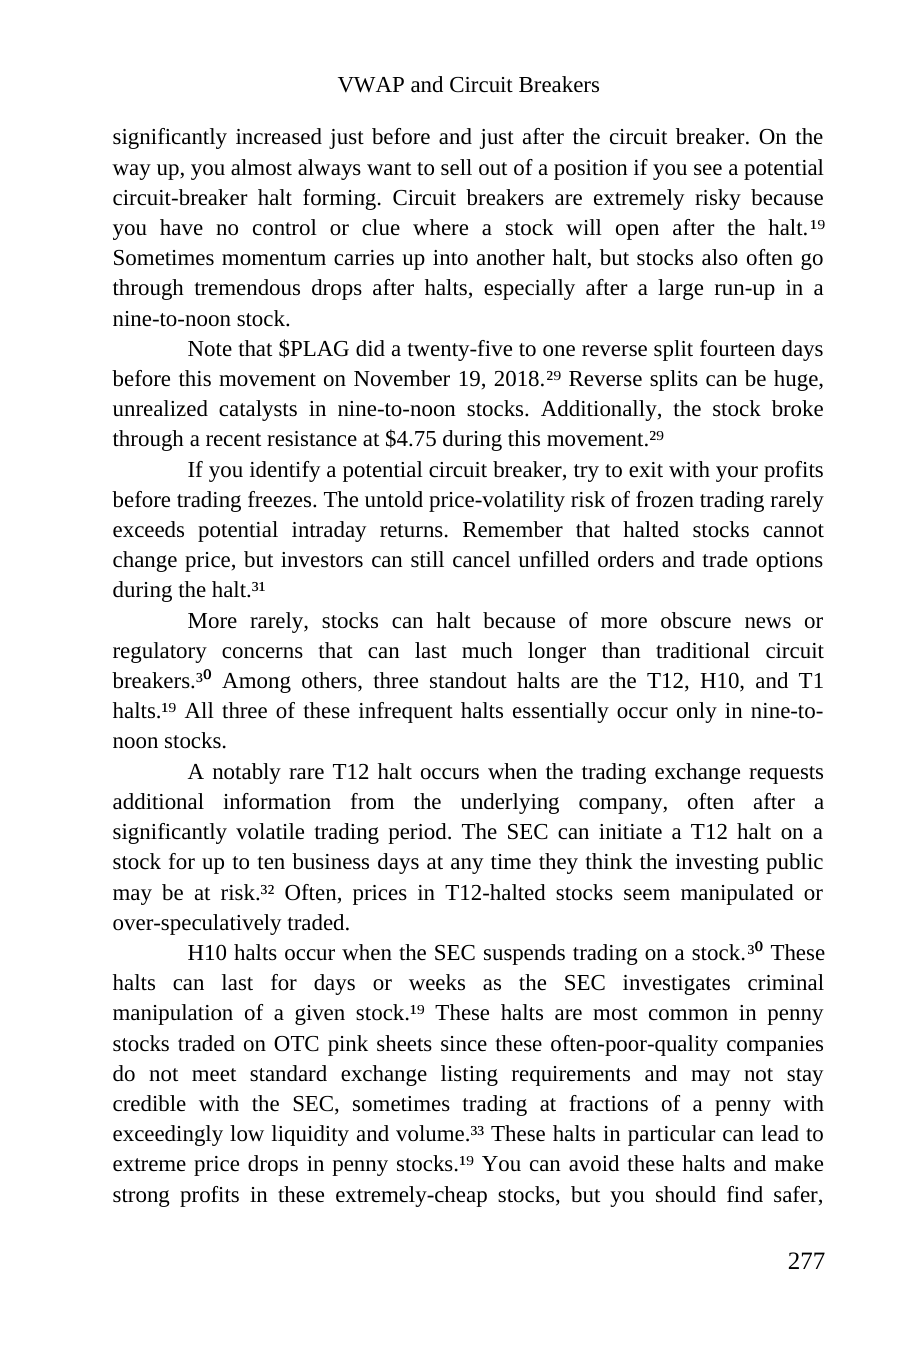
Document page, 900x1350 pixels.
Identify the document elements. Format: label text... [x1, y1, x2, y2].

text A notably rare T12 halt occurs when the trading exchange requests additional information from the underlying company, often after a significantly volatile trading period. The SEC can initiate a T12 halt on a stock for up to ten business days at any time they think the investing public may be at risk.³² Often, prices in T12-halted stocks seem manipulated or over-speculatively traded. [112, 758, 825, 889]
text A notably rare T12 halt occurs when the trading exchange requests additional information from the underlying company, often after a significantly volatile trading period. The SEC can initiate a T12 halt on a stock for up to ten business days at any time they think the investing public may be at risk.³² Often, prices in T12-halted stocks seem manipulated or over-speculatively traded. [112, 900, 825, 935]
text More rarely, stocks can halt because of more obscure news or regulatory concerns that can last much longer than traditional circuit breakers.³⁰ Among others, three standout halts are the T12, H10, and T1 halts.¹⁹ All three of these infrequent halts essentially occur only in nine-to-noon stocks. [112, 718, 825, 754]
text More rarely, stocks can halt because of more obscure news or regulatory concerns that can last much longer than traditional circuit breakers.³⁰ Among others, three standout halts are the T12, H10, and T1 halts.¹⁹ All three of these infrequent halts essentially occur only in nine-to-noon stocks. [112, 607, 825, 702]
text Note that $PLAG did a twenty-five to one reverse split fourteen days before this movement on November 19, 2018.²⁹ Reverse splits can be huge, unrealized catalysts in nine-to-noon stocks. Additionally, the stock broke through a recent resistance at $4.75 during this movement.²⁹ [112, 335, 825, 405]
text If you identify a potential circuit breaker, try to exit with your profits before trading freezes. The untold price-volatility risk of frozen trading rarely exceeds potential intraday returns. Remember that halted stocks cannot change price, but investors can still cancel unfilled orders and trade options during the halt.³¹ [112, 456, 825, 603]
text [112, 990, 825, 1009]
text Note that $PLAG did a twenty-five to one reverse split fourteen days before this movement on November 19, 2018.²⁹ Reverse splits can be huge, unrealized catalysts in nine-to-noon stocks. Additionally, the stock broke through a recent resistance at $4.75 during this movement.²⁹ [112, 406, 825, 452]
